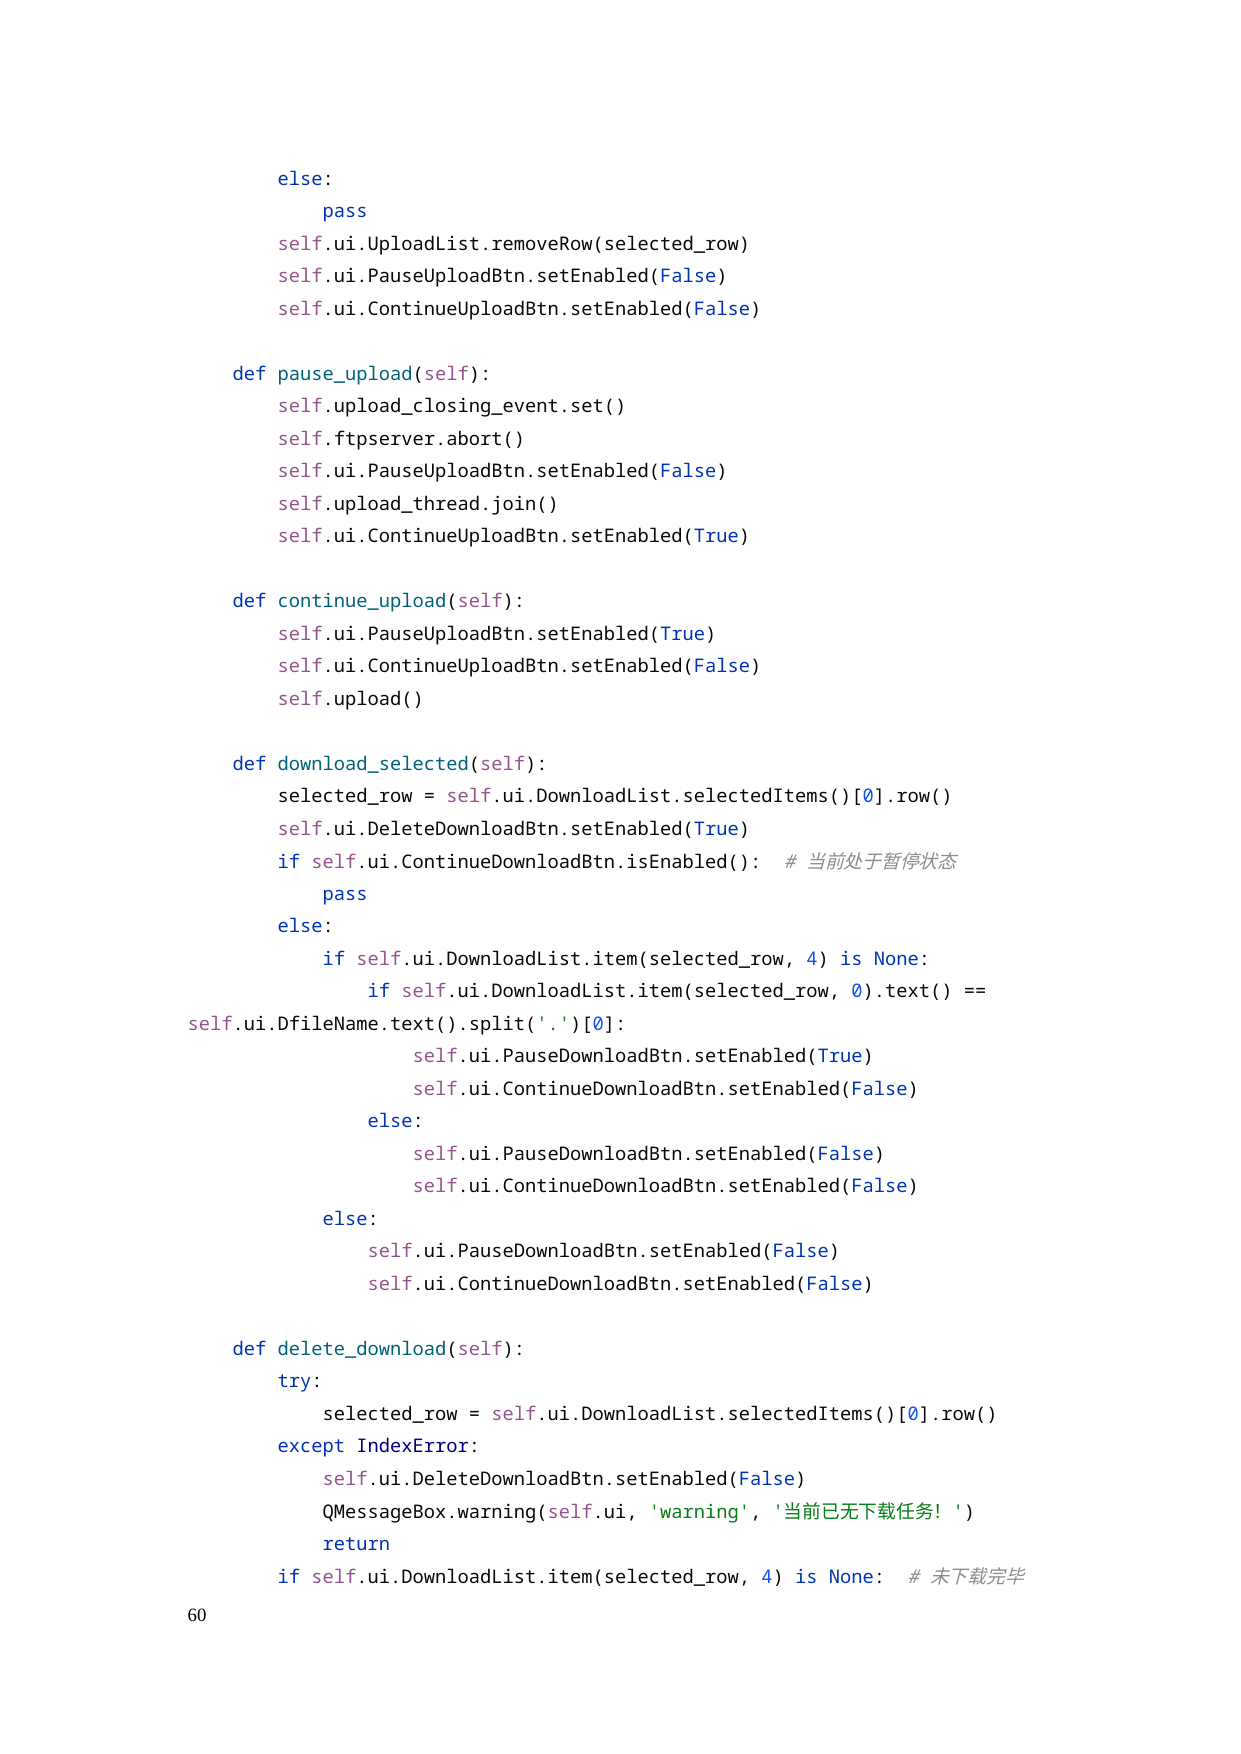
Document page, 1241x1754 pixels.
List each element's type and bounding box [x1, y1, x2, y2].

text [187, 162, 1053, 1592]
